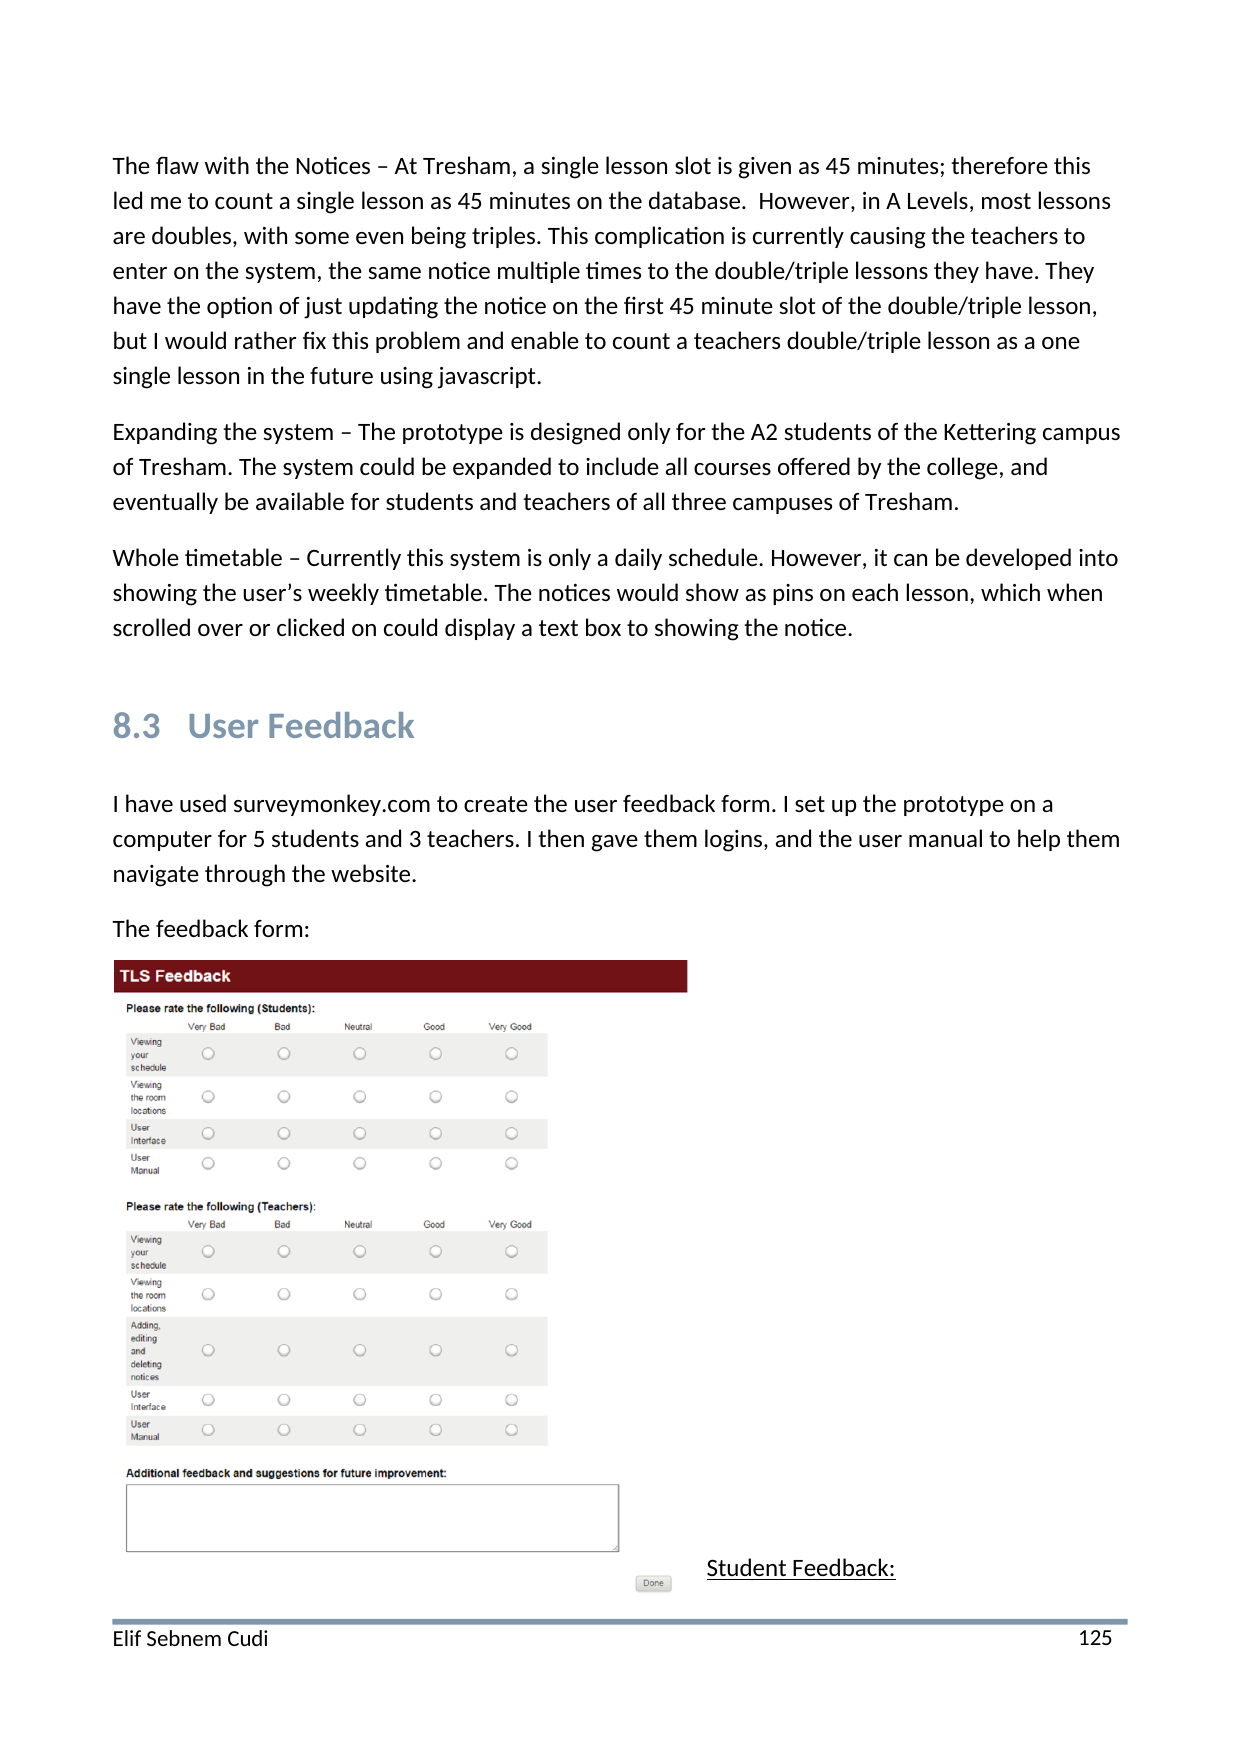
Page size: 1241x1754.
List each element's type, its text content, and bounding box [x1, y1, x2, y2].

subtitle User Feedback [112, 702, 1128, 748]
list The flaw with the Notices – At Tresham, a single lesson slot is given as 45 minutes; therefore this led me to count a single lesson as 45 minutes on the database. However, in A Levels, most lessons are doubles, with some even being triples. This complication is currently causing the teachers to enter on the system, the same notice multiple times to the double/triple lessons they have. They have the option of just updating the notice on the first 45 minute slot of the double/triple lesson, but I would rather fix this problem and enable to count a teachers double/triple lesson as a one single lesson in the future using javascript. [112, 150, 1128, 391]
list Whole timetable – Currently this system is only a daily schedule. However, it can be developed into showing the user’s weekly timetable. The notices would show as pins on each lesson, which when scrolled over or clicked on could display a text box to showing the notice. [112, 542, 1128, 642]
text Student Feedback: [687, 1553, 1128, 1583]
picture [112, 960, 687, 1598]
text I have used surveymonkey.com to create the user feedback form. I set up the prototype on a computer for 5 students and 3 teachers. I then gave them logins, and the user manual to help them navigate through the website. [112, 755, 1128, 888]
text Expanding the system – The prototype is designed only for the A2 students of the Kettering campus of Tresham. The system could be expanded to include all courses offered by the college, and eventually be available for students and teachers of all three campuses of Tresham. [112, 416, 1128, 516]
text The feedback form: [112, 913, 1128, 944]
